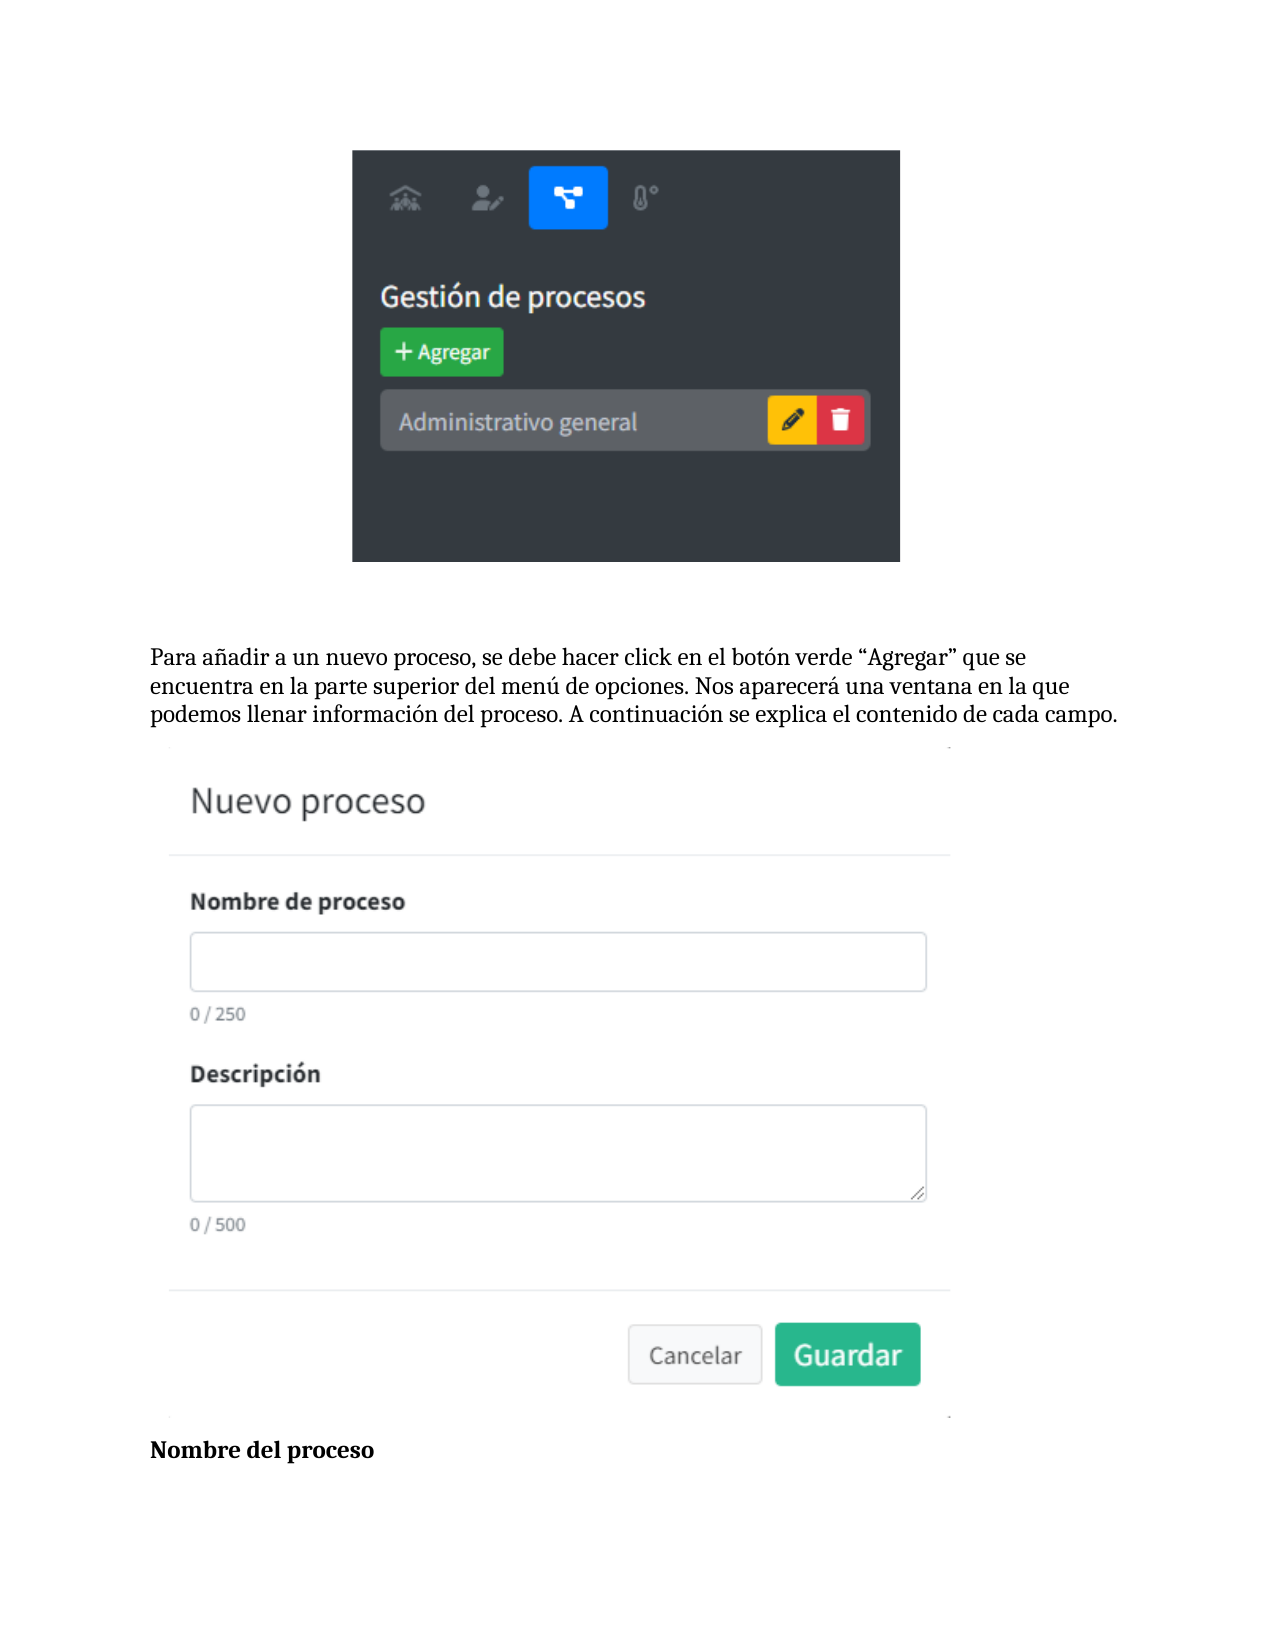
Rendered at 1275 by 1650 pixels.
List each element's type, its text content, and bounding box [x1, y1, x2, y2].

table_header [139, 150, 1114, 624]
picture [168, 747, 951, 1418]
picture [352, 150, 901, 562]
text Para añadir a un nuevo proceso, se debe hacer click en el botón verde “Agregar” que se encuentra en la parte superior del menú de opciones. Nos aparecerá una ventana en la que podemos llenar información del proceso. A continuación se explica el contenido de cada campo. [150, 643, 1125, 729]
text Nombre del proceso [150, 1436, 1125, 1465]
